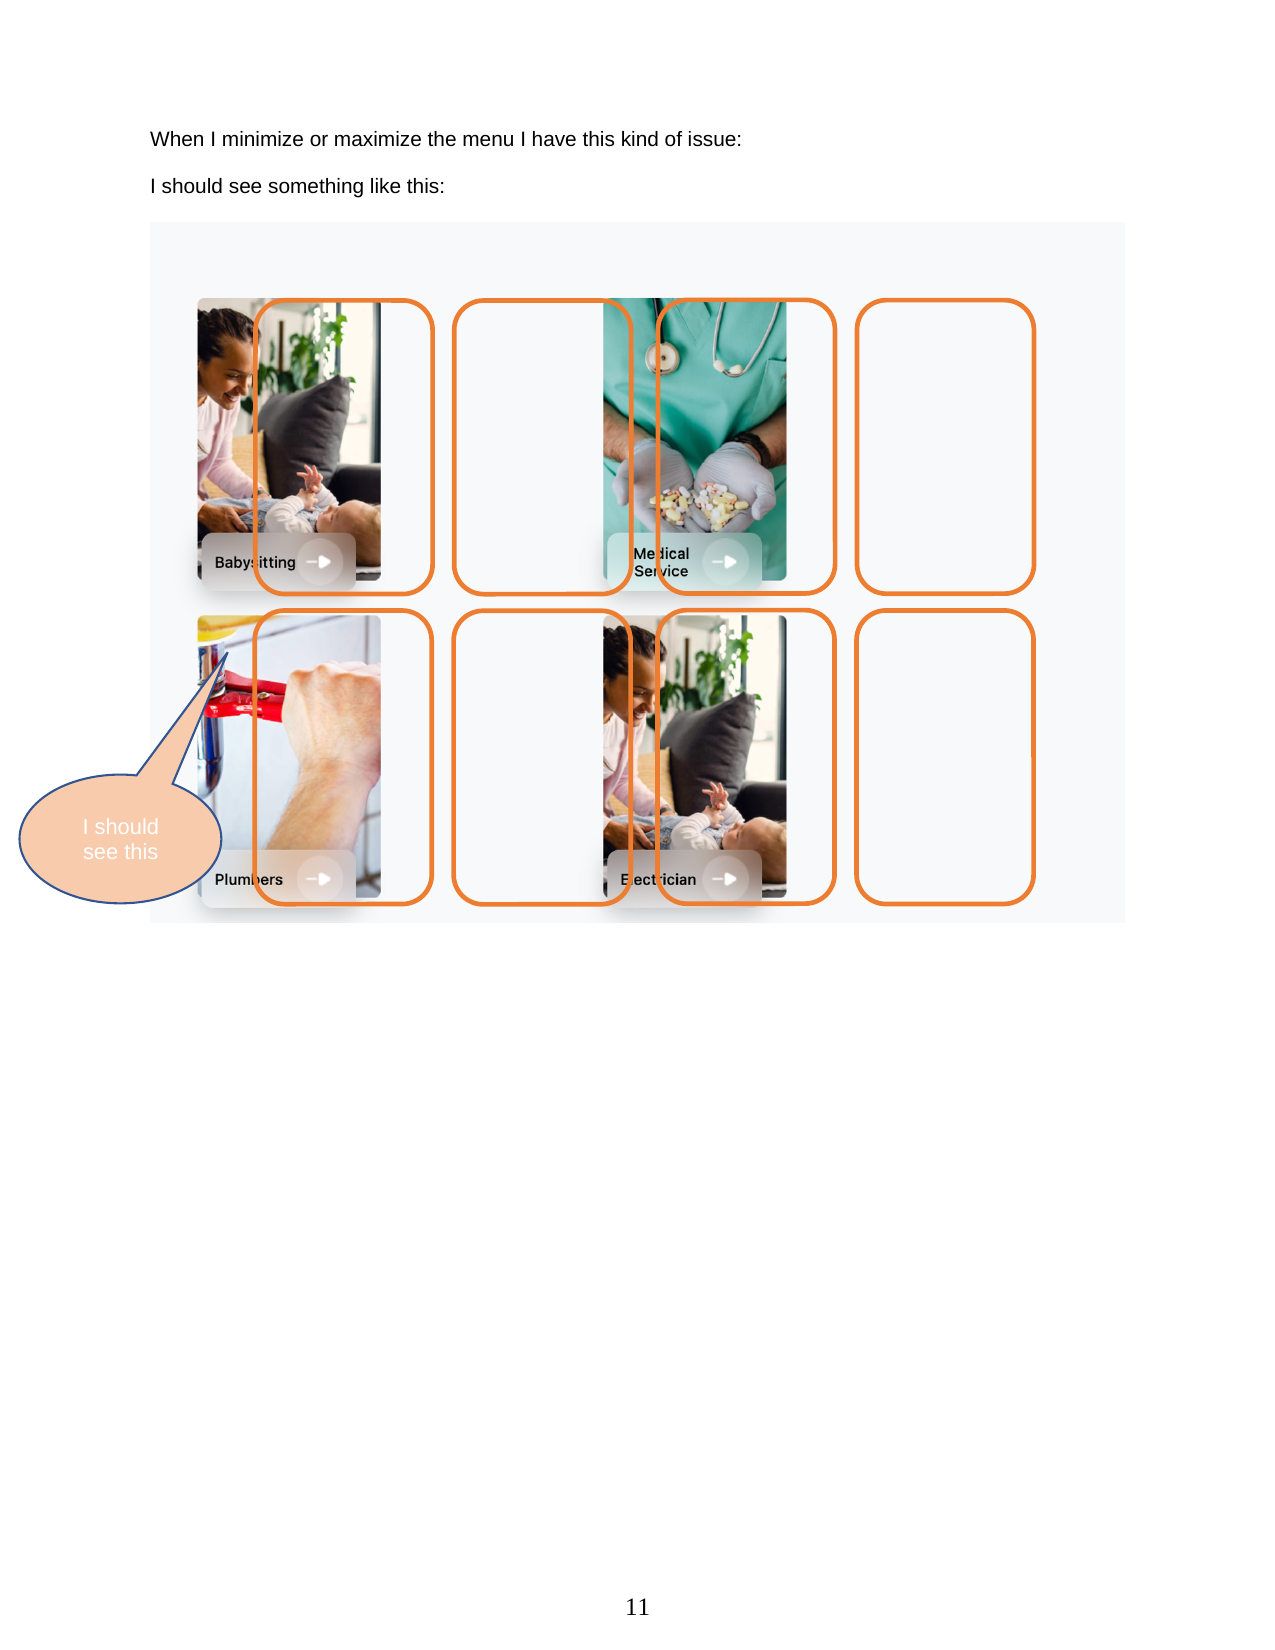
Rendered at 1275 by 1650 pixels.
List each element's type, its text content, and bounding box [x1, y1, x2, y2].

text I should see something like this: [150, 174, 1125, 198]
picture [150, 222, 1125, 923]
text When I minimize or maximize the menu I have this kind of issue: [150, 126, 1125, 150]
